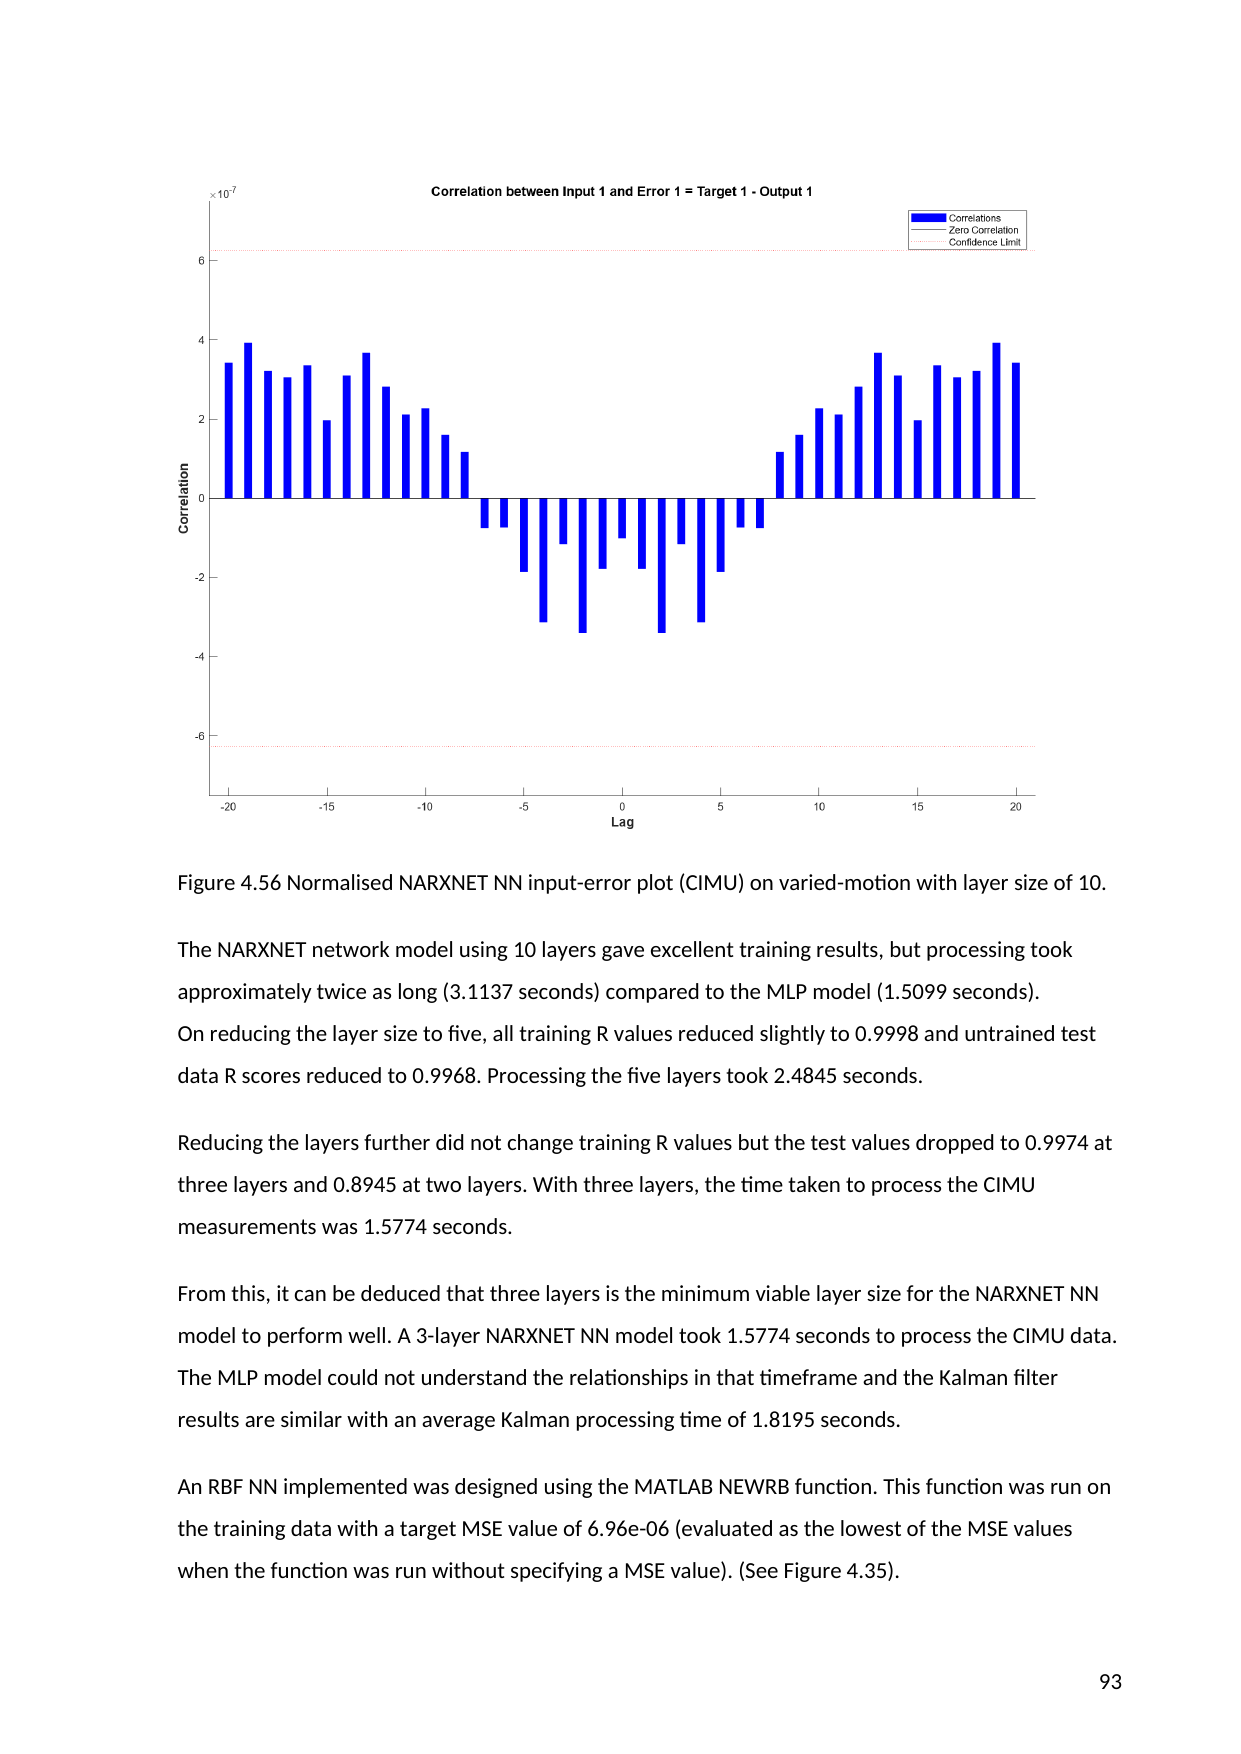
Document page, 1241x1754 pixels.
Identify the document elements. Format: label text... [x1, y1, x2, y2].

text An RBF NN implemented was designed using the MATLAB NEWRB function. This function was run on the training data with a target MSE value of 6.96e-06 (evaluated as the lowest of the MSE values when the function was run without specifying a MSE value). (See Figure 4.35). [177, 1472, 1122, 1584]
text From this, it can be deduced that three layers is the minimum viable layer size for the NARXNET NN model to perform well. A 3-layer NARXNET NN model took 1.5774 seconds to process the CIMU data. The MLP model could not understand the relationships in that timeframe and the Kalman filter results are similar with an average Kalman processing time of 1.8195 seconds. [177, 1279, 1122, 1433]
text Reducing the layers further did not change training R values but the test values dropped to 0.9974 at three layers and 0.8945 at two layers. With three layers, the time taken to process the CIMU measurements was 1.5774 seconds. [177, 1128, 1122, 1240]
picture [177, 185, 1037, 830]
text The NARXNET network model using 10 layers gave excellent training results, but processing took approximately twice as long (3.1137 seconds) compared to the MLP model (1.5099 seconds). On reducing the layer size to five, all training R values reduced slightly to 0.9998 and untrained test data R scores reduced to 0.9968. Processing the five layers took 2.4845 seconds. [177, 935, 1122, 1089]
